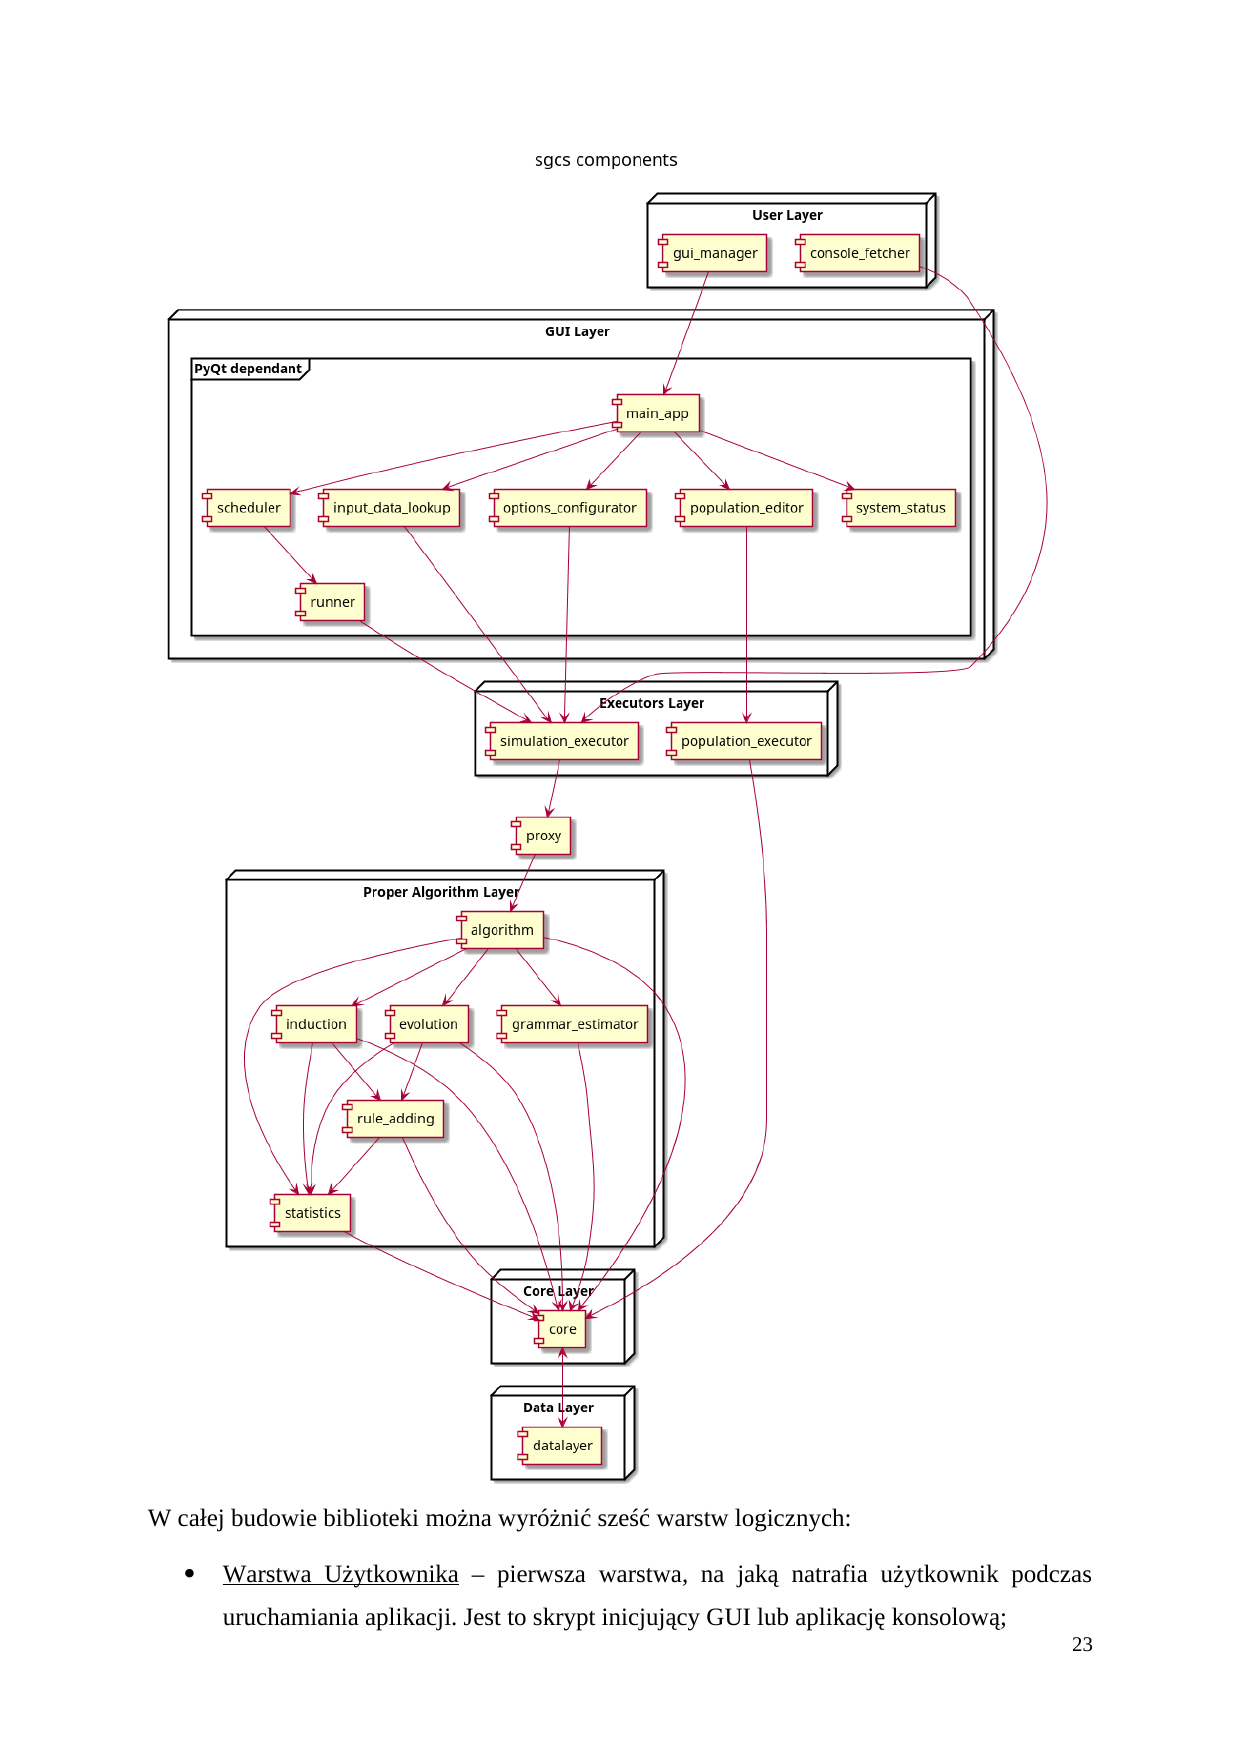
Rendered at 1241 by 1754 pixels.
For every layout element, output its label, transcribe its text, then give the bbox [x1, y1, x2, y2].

picture [147, 147, 1093, 1489]
list Warstwa Użytkownika – pierwsza warstwa, na jaką natrafia użytkownik podczas uruchamiania aplikacji. Jest to skrypt inicjujący GUI lub aplikację konsolową; [185, 1559, 1093, 1631]
text W całej budowie biblioteki można wyróżnić sześć warstw logicznych: [148, 1489, 1093, 1532]
